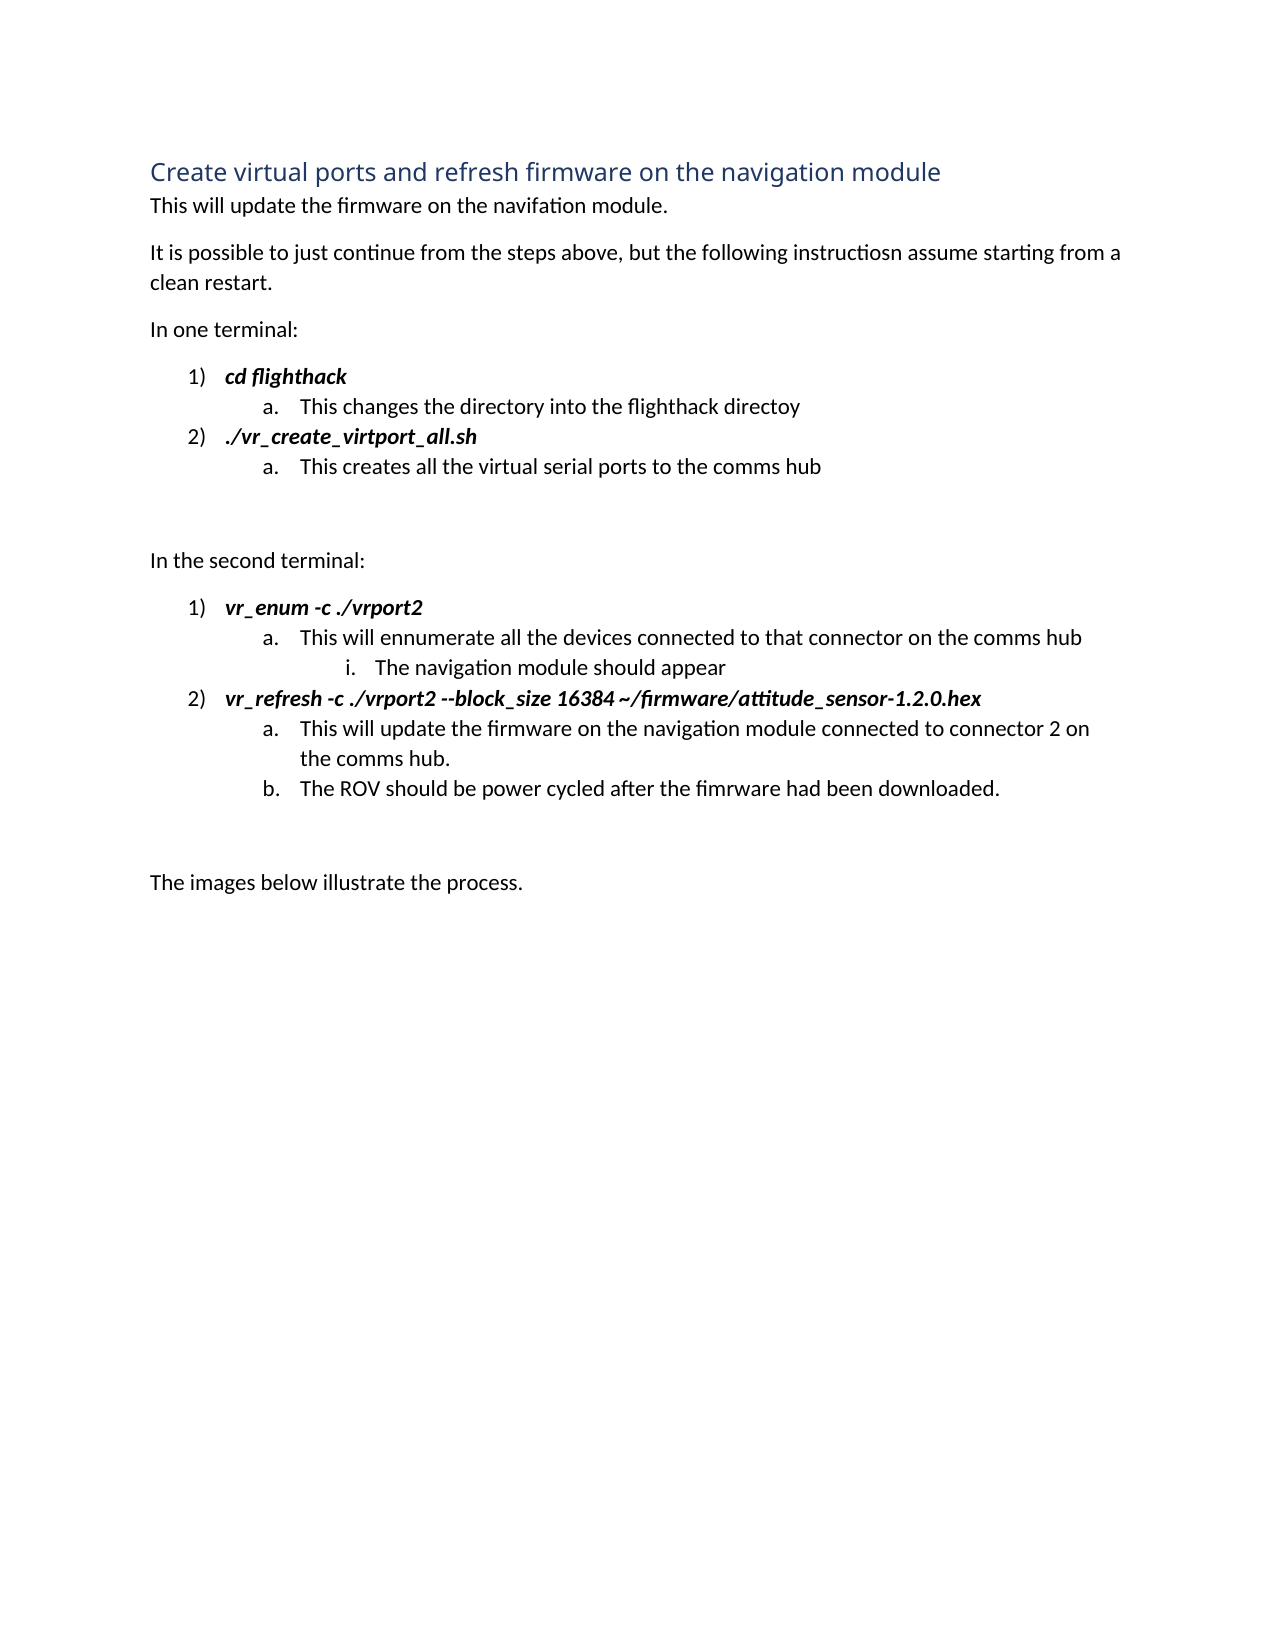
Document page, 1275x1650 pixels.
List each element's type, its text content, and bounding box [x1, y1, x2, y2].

text In the second terminal: [150, 546, 1125, 574]
list The navigation module should appear [356, 653, 1125, 681]
text In one terminal: [150, 315, 1125, 343]
list The ROV should be power cycled after the fimrware had been downloaded. [262, 774, 1125, 802]
list ./vr_create_virtport_all.sh [187, 422, 1125, 450]
text The images below illustrate the process. [150, 868, 1125, 896]
list This changes the directory into the flighthack directoy [262, 392, 1125, 420]
list cd flighthack [187, 362, 1125, 390]
list vr_refresh -c ./vrport2 --block_size 16384 ~/firmware/attitude_sensor-1.2.0.hex [187, 684, 1125, 712]
list This will update the firmware on the navigation module connected to connector 2 on the comms hub. [262, 714, 1125, 772]
list This will ennumerate all the devices connected to that connector on the comms hub [262, 623, 1125, 651]
text It is possible to just continue from the steps above, but the following instructiosn assume starting from a clean restart. [150, 238, 1125, 296]
list This creates all the virtual serial ports to the comms hub [262, 452, 1125, 480]
text This will update the firmware on the navifation module. [150, 191, 1125, 219]
list vr_enum -c ./vrport2 [187, 593, 1125, 621]
subtitle Create virtual ports and refresh firmware on the navigation module [150, 154, 1125, 188]
